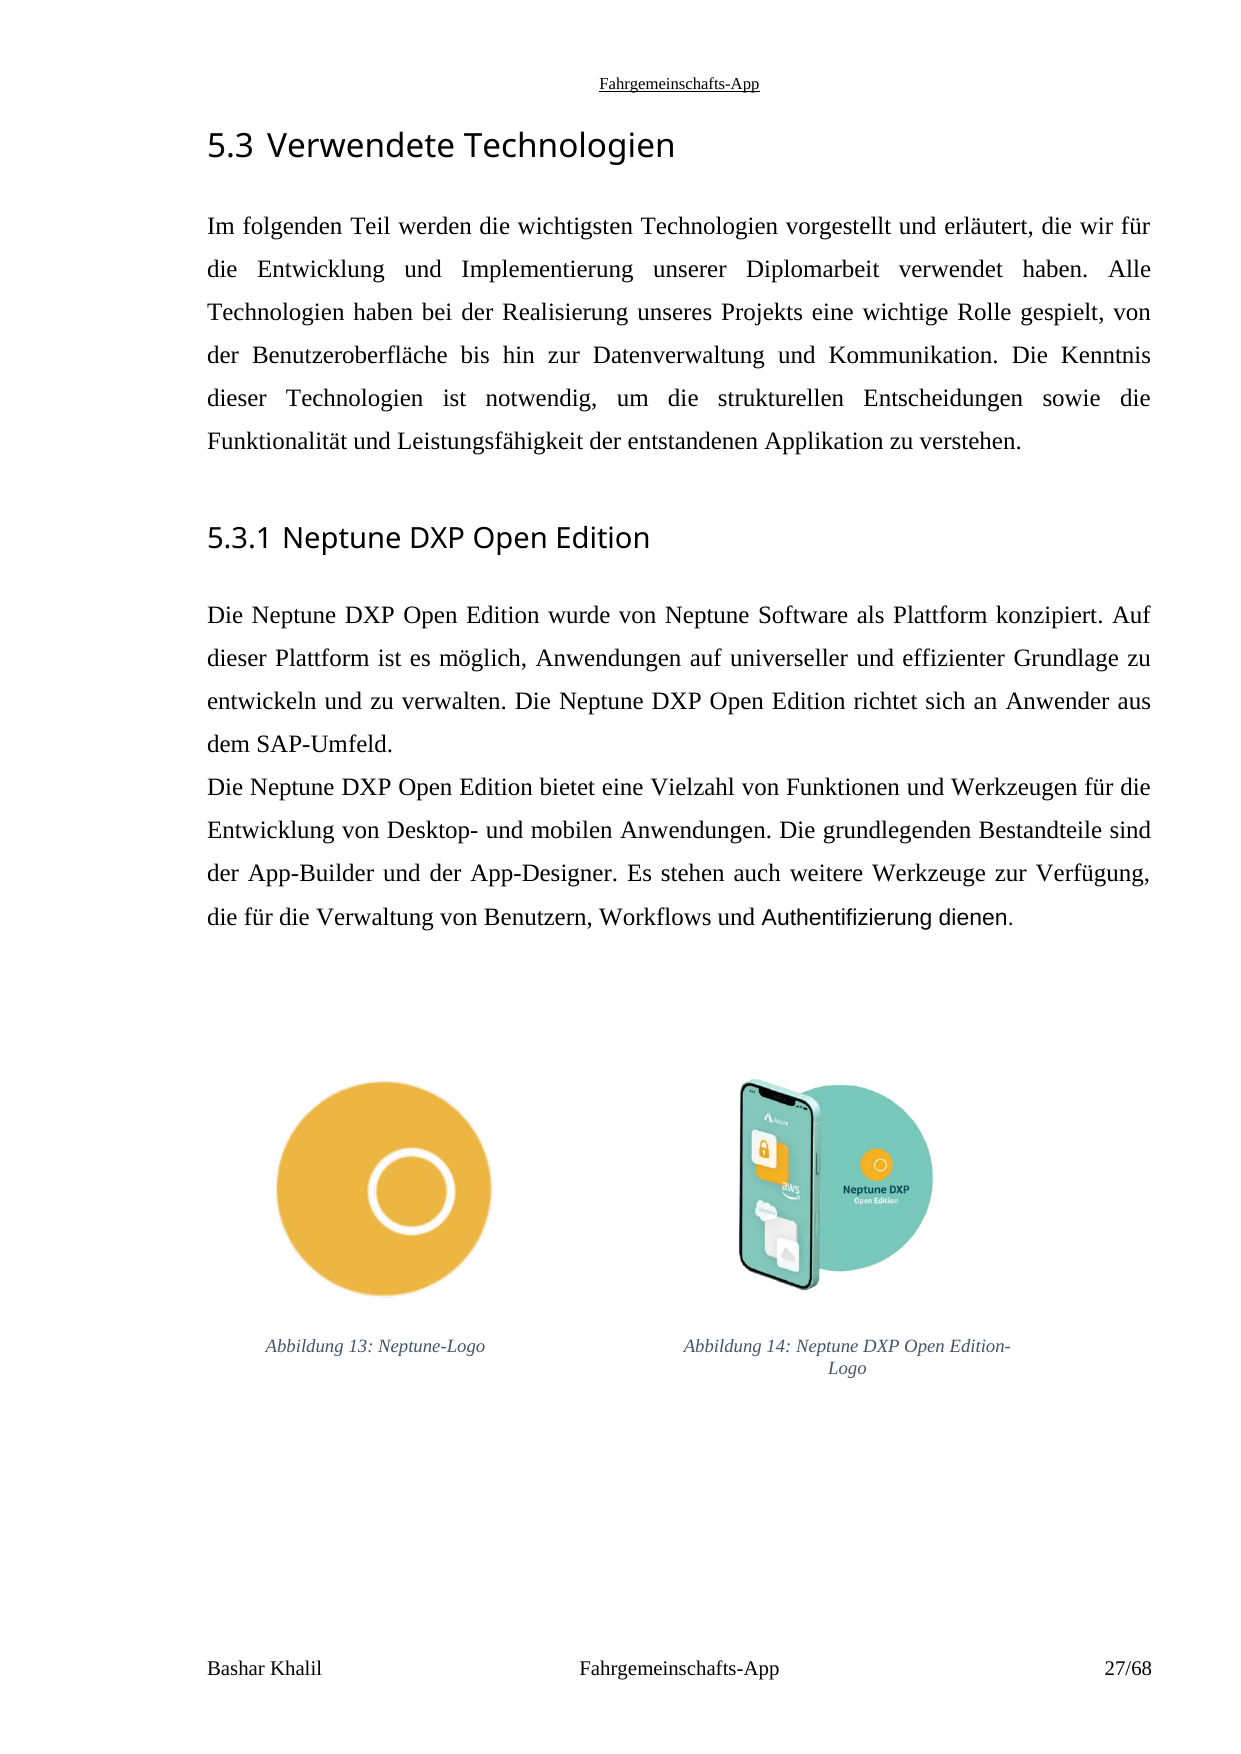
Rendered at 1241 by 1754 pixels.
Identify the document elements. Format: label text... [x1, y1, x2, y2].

text Die Neptune DXP Open Edition bietet eine Vielzahl von Funktionen und Werkzeugen für die Entwicklung von Desktop- und mobilen Anwendungen. Die grundlegenden Bestandteile sind der App-Builder und der App-Designer. Es stehen auch weitere Werkzeuge zur Verfügung, die für die Verwaltung von Benutzern, Workflows und Authentifizierung dienen. [207, 772, 1152, 930]
subtitle Neptune DXP Open Edition [207, 517, 1152, 557]
subtitle Verwendete Technologien [207, 122, 1152, 168]
text Die Neptune DXP Open Edition wurde von Neptune Software als Plattform konzipiert. Auf dieser Plattform ist es möglich, Anwendungen auf universeller und effizienter Grundlage zu entwickeln und zu verwalten. Die Neptune DXP Open Edition richtet sich an Anwender aus dem SAP-Umfeld. [207, 600, 1152, 758]
picture [721, 1066, 972, 1317]
text Im folgenden Teil werden die wichtigsten Technologien vorgestellt und erläutert, die wir für die Entwicklung und Implementierung unserer Diplomarbeit verwendet haben. Alle Technologien haben bei der Realisierung unseres Projekts eine wichtige Rolle gespielt, von der Benutzeroberfläche bis hin zur Datenverwaltung und Kommunikation. Die Kenntnis dieser Technologien ist notwendig, um die strukturellen Entscheidungen sowie die Funktionalität und Leistungsfähigkeit der entstandenen Applikation zu verstehen. [207, 211, 1152, 455]
picture [264, 1067, 511, 1313]
